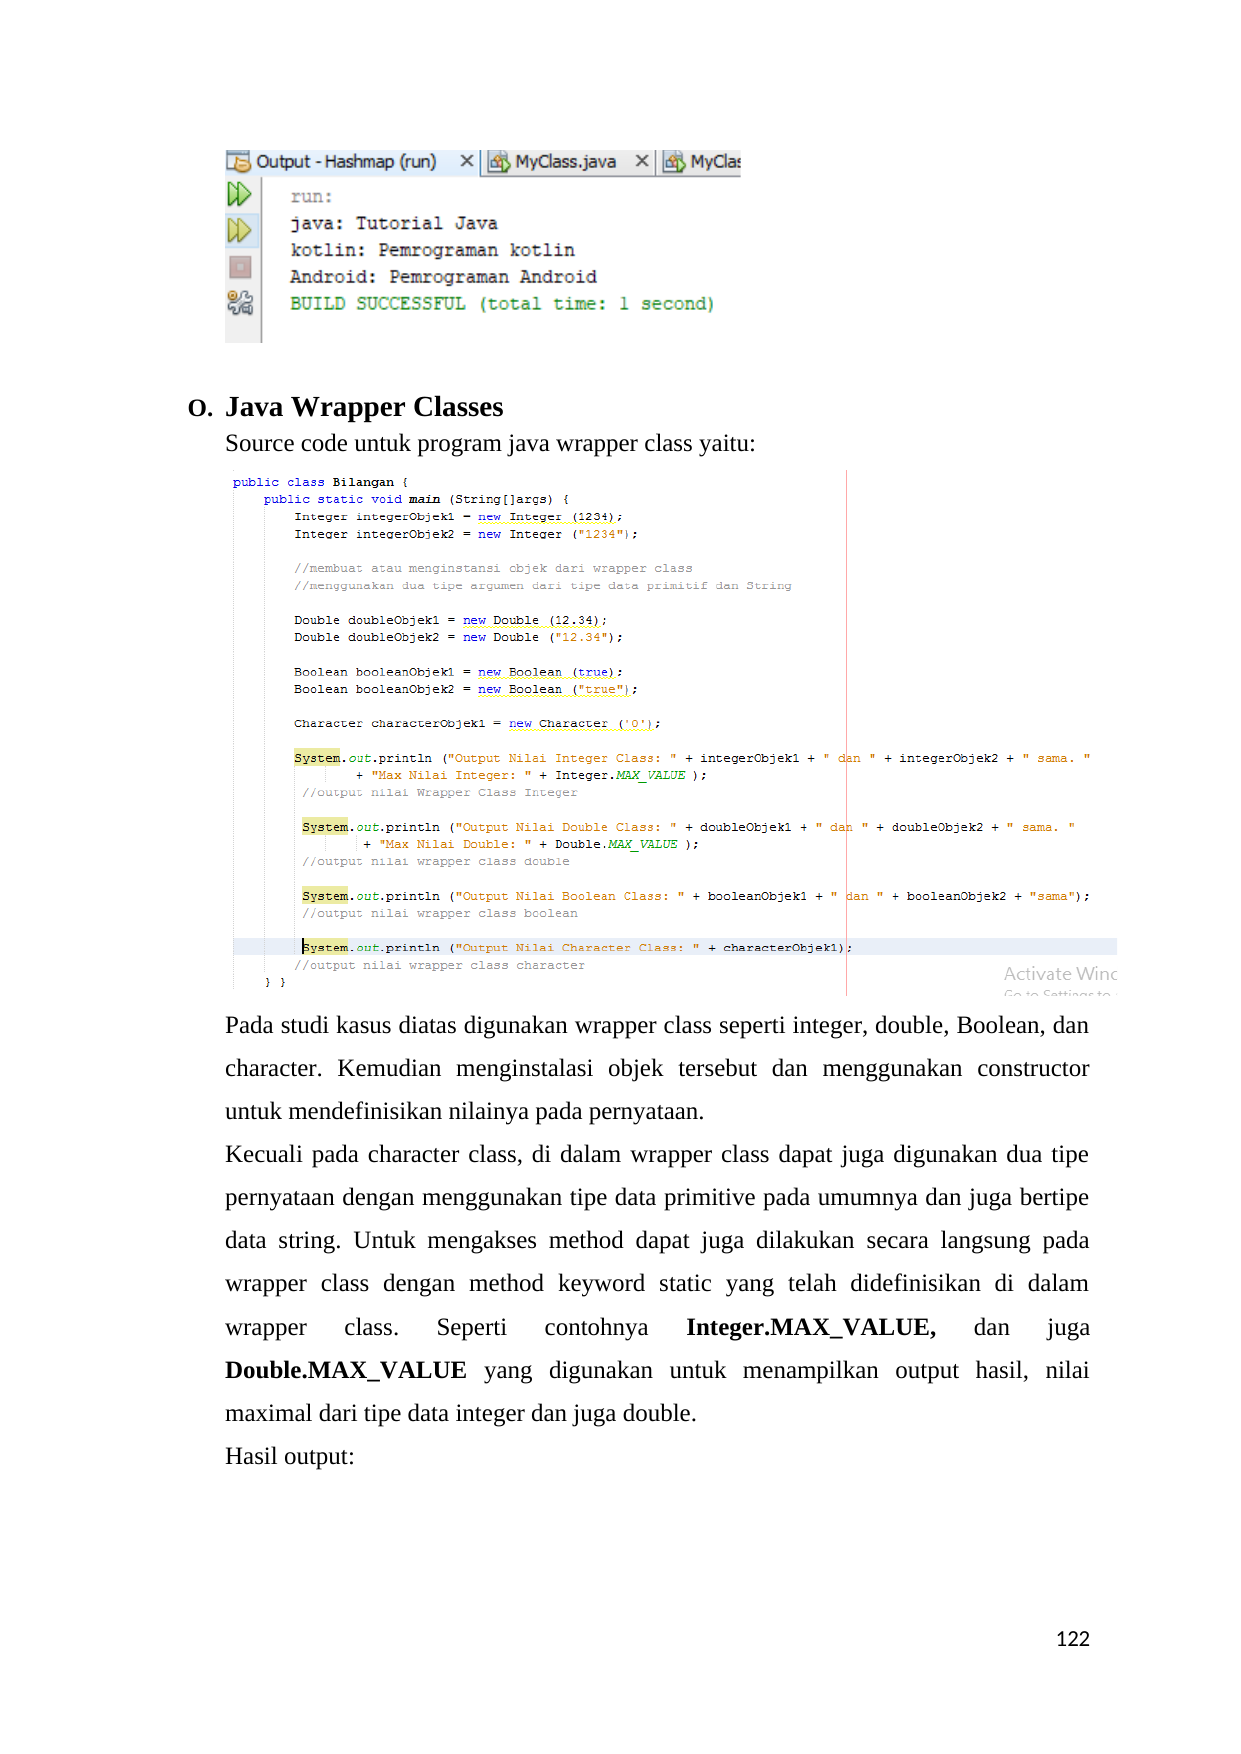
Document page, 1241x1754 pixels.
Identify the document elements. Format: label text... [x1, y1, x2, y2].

list Source code untuk program java wrapper class yaitu: [225, 428, 1090, 456]
list Kecuali pada character class, di dalam wrapper class dapat juga digunakan dua tipe pernyataan dengan menggunakan tipe data primitive pada umumnya dan juga bertipe data string. Untuk mengakses method dapat juga dilakukan secara langsung pada wrapper class dengan method keyword static yang telah didefinisikan di dalam wrapper class. Seperti contohnya Integer.MAX_VALUE, dan juga Double.MAX_VALUE yang digunakan untuk menampilkan output hasil, nilai maximal dari tipe data integer dan juga double. [225, 1139, 1090, 1427]
list Pada studi kasus diatas digunakan wrapper class seperti integer, double, Boolean, dan character. Kemudian menginstalasi objek tersebut dan menggunakan constructor untuk mendefinisikan nilainya pada pernyataan. [225, 1010, 1090, 1125]
list Java Wrapper Classes [187, 389, 1090, 423]
list Hasil output: [225, 1441, 1090, 1470]
picture [225, 470, 1118, 996]
picture [225, 150, 741, 343]
